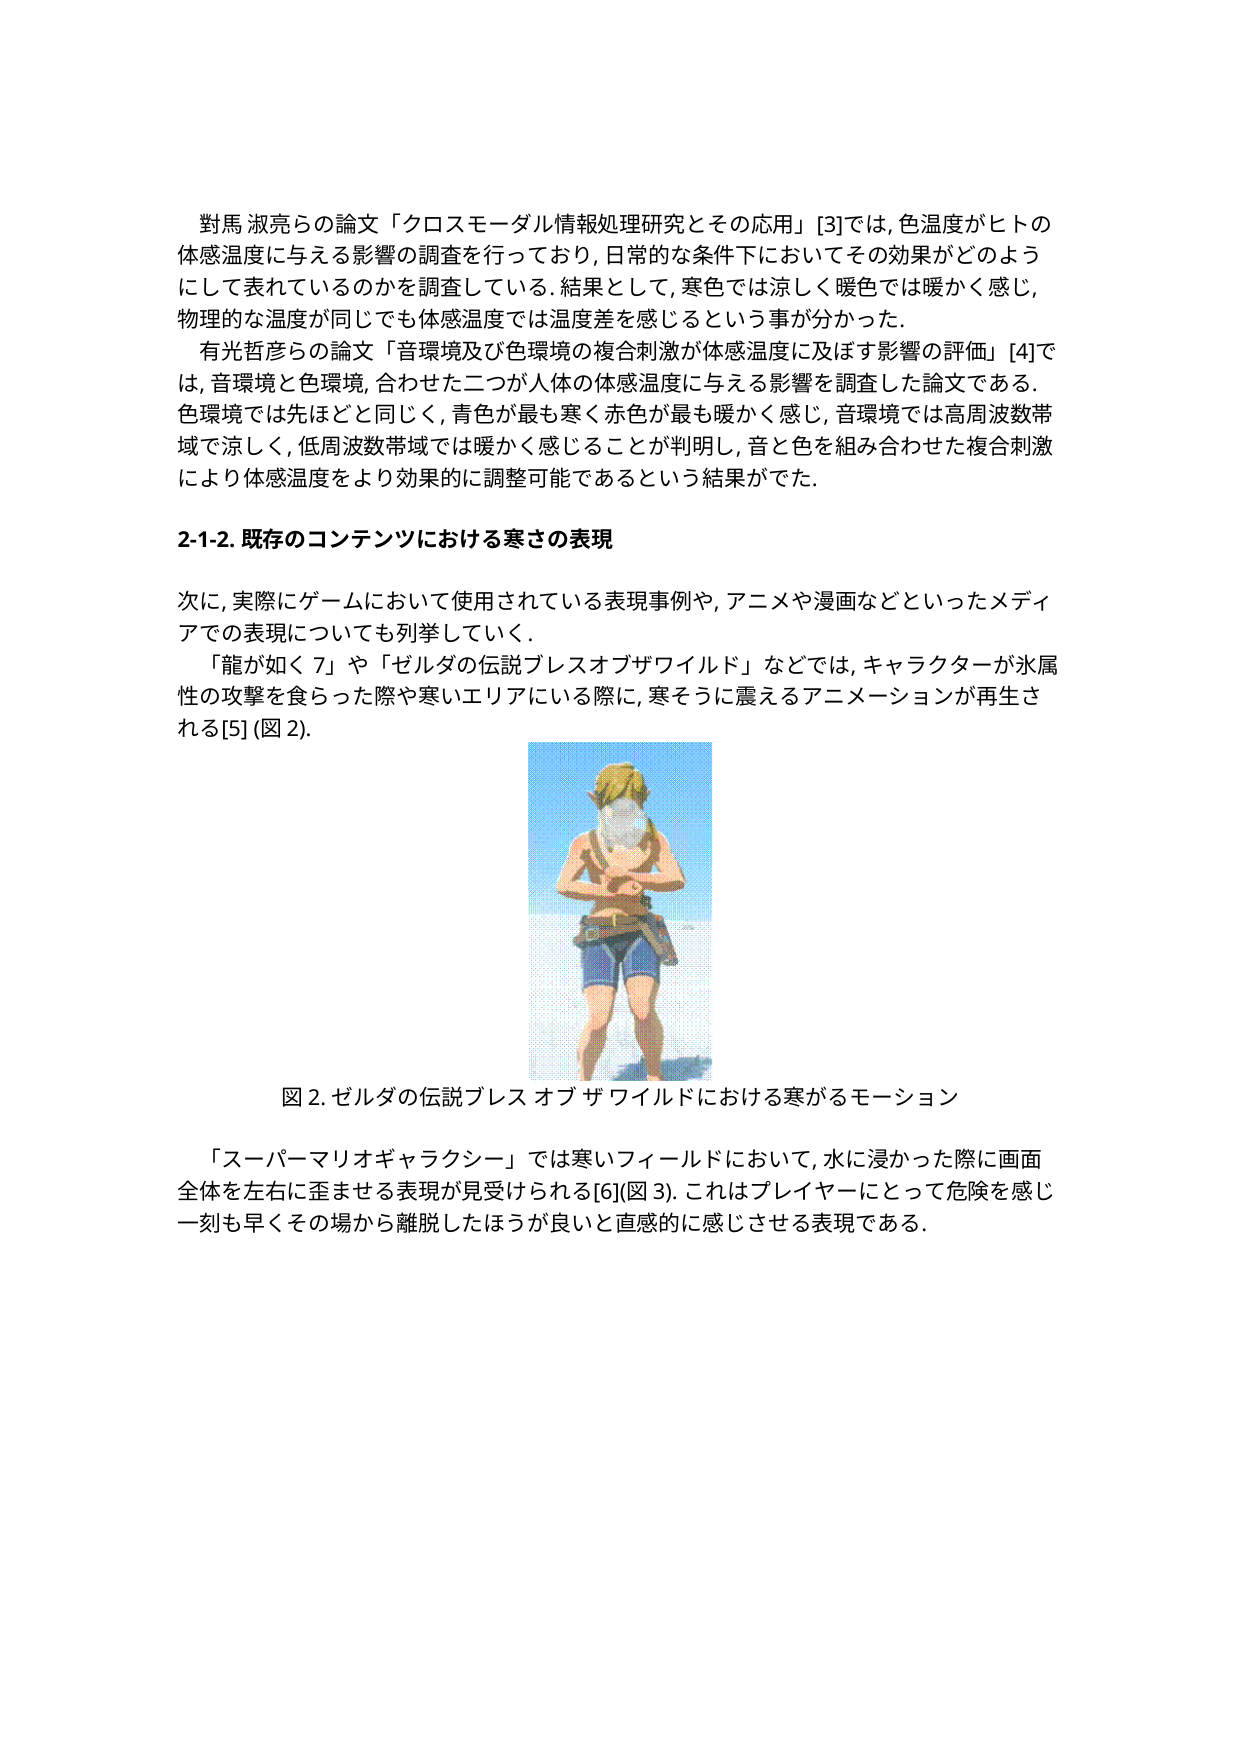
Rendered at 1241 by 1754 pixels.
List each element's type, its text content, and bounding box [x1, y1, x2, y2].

text 図2. ゼルダの伝説ブレス オブ ザ ワイルドにおける寒がるモーション [177, 1080, 1063, 1112]
text 「スーパーマリオギャラクシー」では寒いフィールドにおいて, 水に浸かった際に画面全体を左右に歪ませる表現が見受けられる[6](図3). これはプレイヤーにとって危険を感じ一刻も早くその場から離脱したほうが良いと直感的に感じさせる表現である. [177, 1142, 1063, 1237]
picture [528, 742, 713, 1081]
text 對馬 淑亮らの論文「クロスモーダル情報処理研究とその応用」[3]では, 色温度がヒトの体感温度に与える影響の調査を行っており, 日常的な条件下においてその効果がどのようにして表れているのかを調査している. 結果として, 寒色では涼しく暖色では暖かく感じ, 物理的な温度が同じでも体感温度では温度差を感じるという事が分かった. [177, 207, 1063, 334]
text 次に, 実際にゲームにおいて使用されている表現事例や, アニメや漫画などといったメディアでの表現についても列挙していく. [177, 584, 1063, 648]
text 「龍が如く7」や「ゼルダの伝説ブレスオブザワイルド」などでは, キャラクターが氷属性の攻撃を食らった際や寒いエリアにいる際に, 寒そうに震えるアニメーションが再生される[5] (図2). [177, 648, 1063, 743]
text 有光哲彦らの論文「音環境及び色環境の複合刺激が体感温度に及ぼす影響の評価」[4]では, 音環境と色環境, 合わせた二つが人体の体感温度に与える影響を調査した論文である. 色環境では先ほどと同じく, 青色が最も寒く赤色が最も暖かく感じ, 音環境では高周波数帯域で涼しく, 低周波数帯域では暖かく感じることが判明し, 音と色を組み合わせた複合刺激により体感温度をより効果的に調整可能であるという結果がでた. 2-1-2. 既存のコンテンツにおける寒さの表現 [177, 334, 1063, 584]
